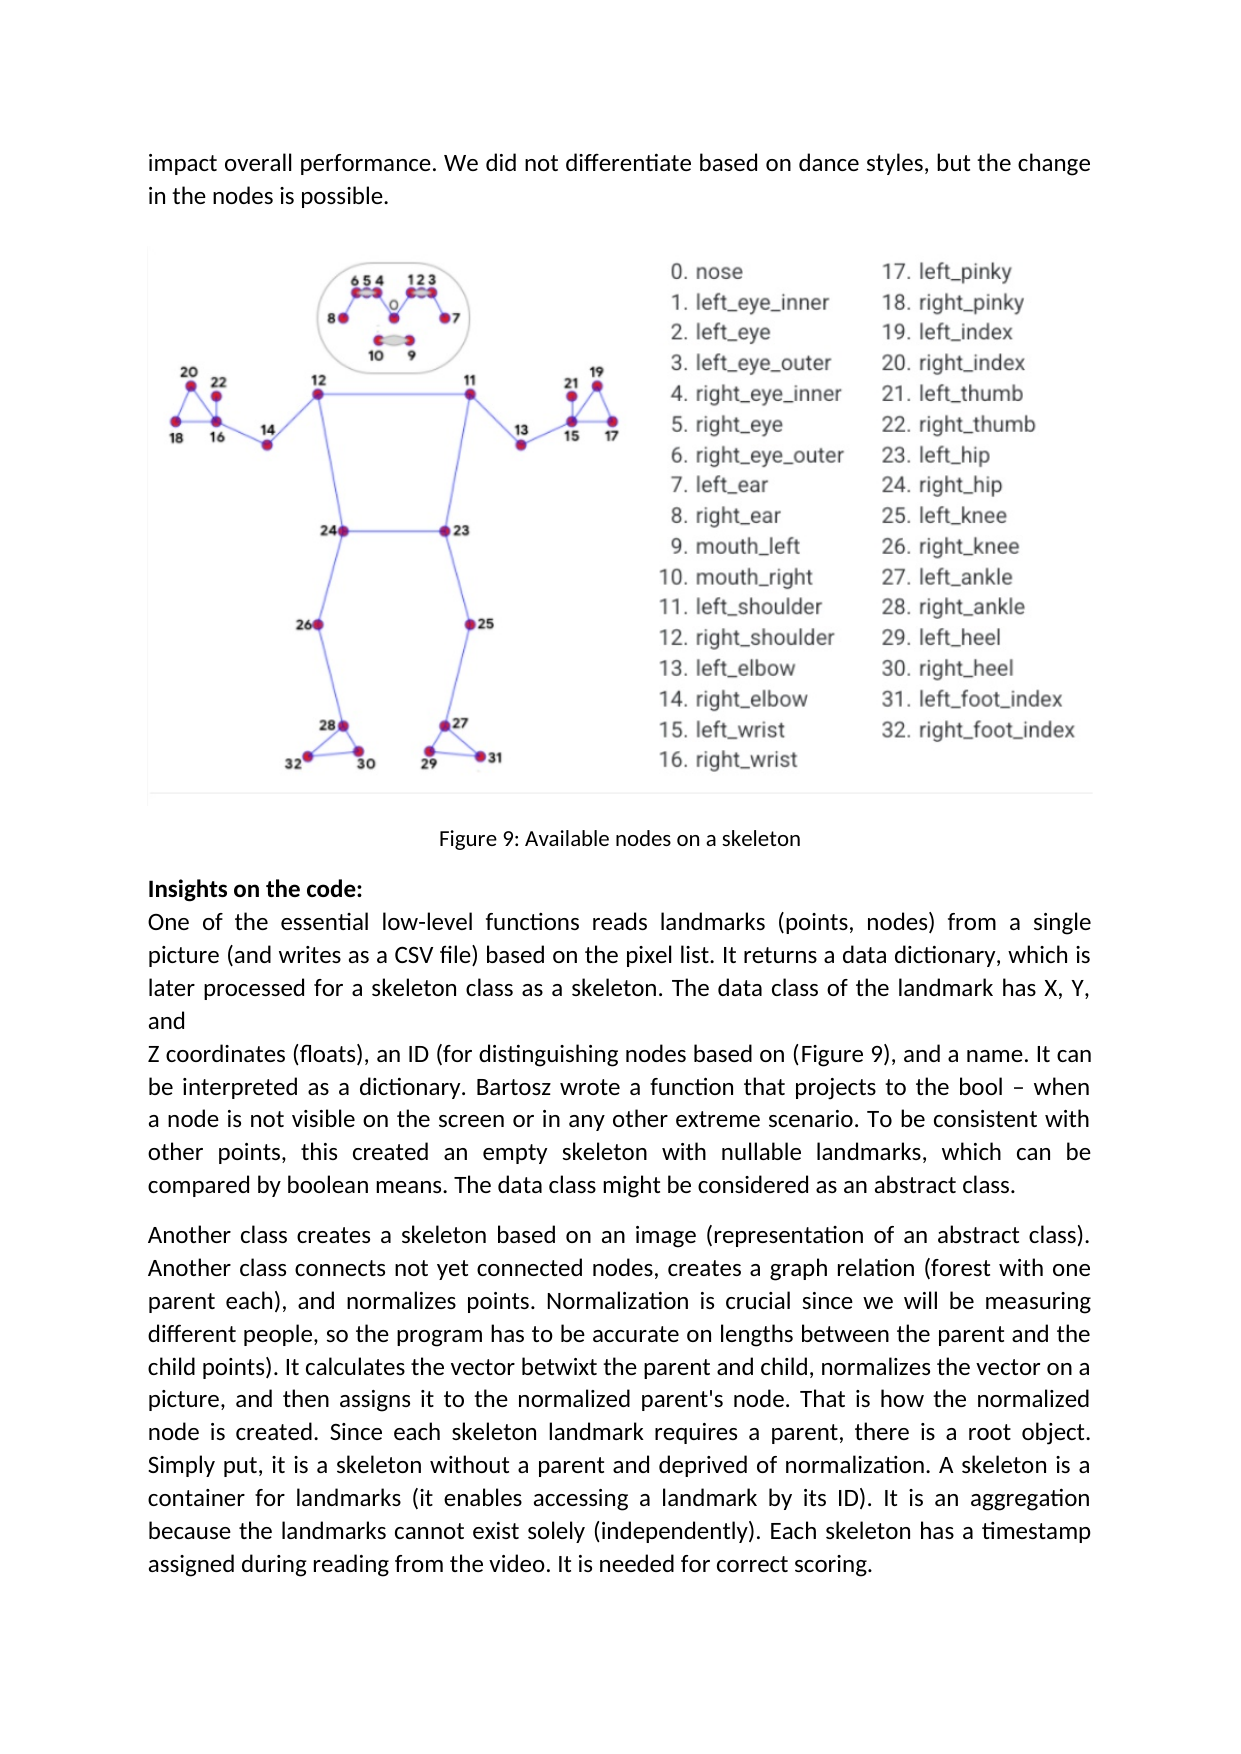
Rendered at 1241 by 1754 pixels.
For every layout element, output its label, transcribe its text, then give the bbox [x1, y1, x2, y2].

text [148, 148, 1093, 211]
picture [147, 246, 1093, 806]
text One of the essential low-level functions reads landmarks (points, nodes) from a single picture (and writes as a CSV file) based on the pixel list. It returns a data dictionary, which is later processed for a skeleton class as a skeleton. The data class of the landmark has X, Y, and Z coordinates (floats), an ID (for distinguishing nodes based on (Figure 3), and a name. It can be interpreted as a dictionary. Bartosz wrote a function that projects to the bool – when a node is not visible on the screen or in any other extreme scenario. To be consistent with other points, this created an empty skeleton with nullable landmarks, which can be compared by boolean means. The data class might be considered as an abstract class. [148, 906, 1093, 1200]
text Figure 9: Available nodes on a skeleton [148, 824, 1093, 852]
text Insights on the code: [148, 873, 1093, 904]
text Another class creates a skeleton based on an image (representation of an abstract class). Another class connects not yet connected nodes, creates a graph relation (forest with one parent each), and normalizes points. Normalization is crucial since we will be measuring different people, so the program has to be accurate on lengths between the parent and the child points). It calculates the vector betwixt the parent and child, normalizes the vector on a picture, and then assigns it to the normalized parent's node. That is how the normalized node is created. Since each skeleton landmark requires a parent, there is a root object. Simply put, it is a skeleton without a parent and deprived of normalization. A skeleton is a container for landmarks (it enables accessing a landmark by its ID). It is an aggregation because the landmarks cannot exist solely (independently). Each skeleton has a timestamp assigned during reading from the video. It is needed for correct scoring. [148, 1219, 1093, 1579]
